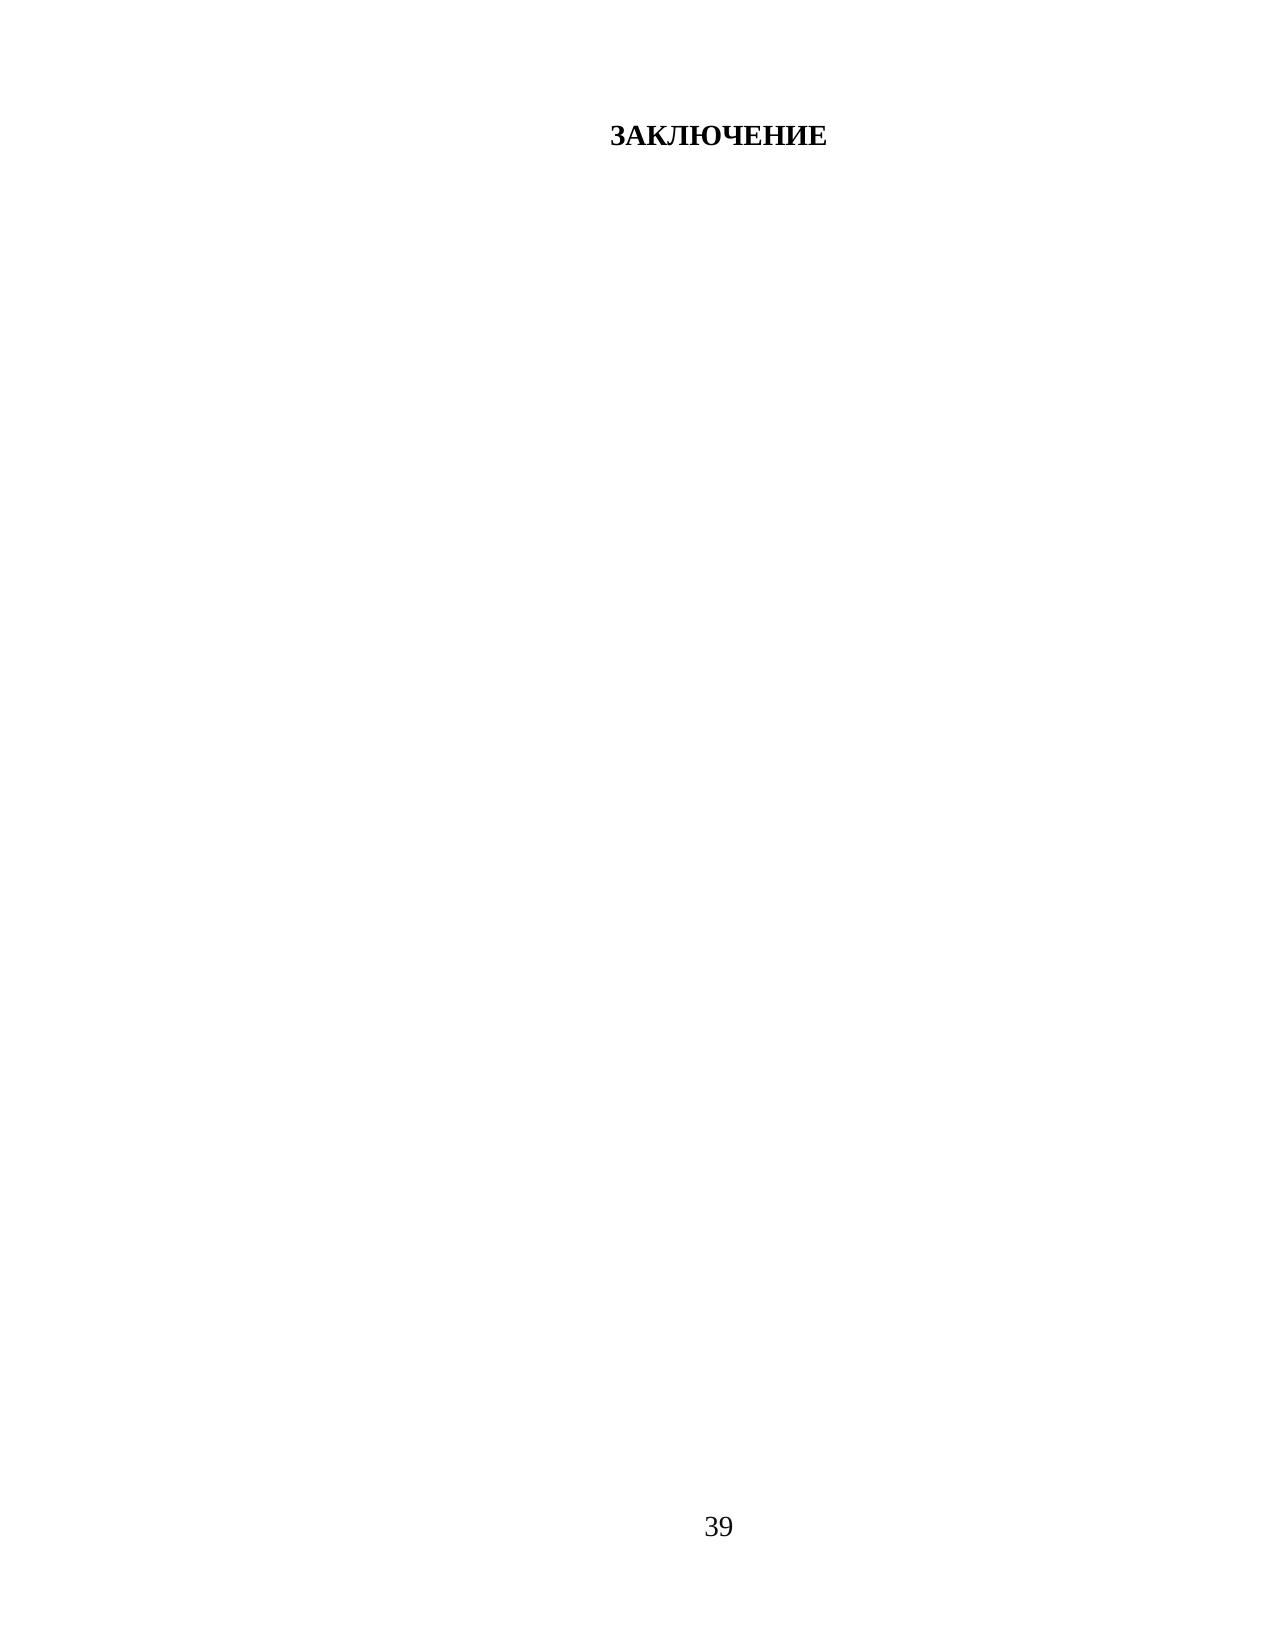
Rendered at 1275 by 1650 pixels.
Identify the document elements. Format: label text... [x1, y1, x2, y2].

subtitle Заключение [177, 118, 1186, 152]
